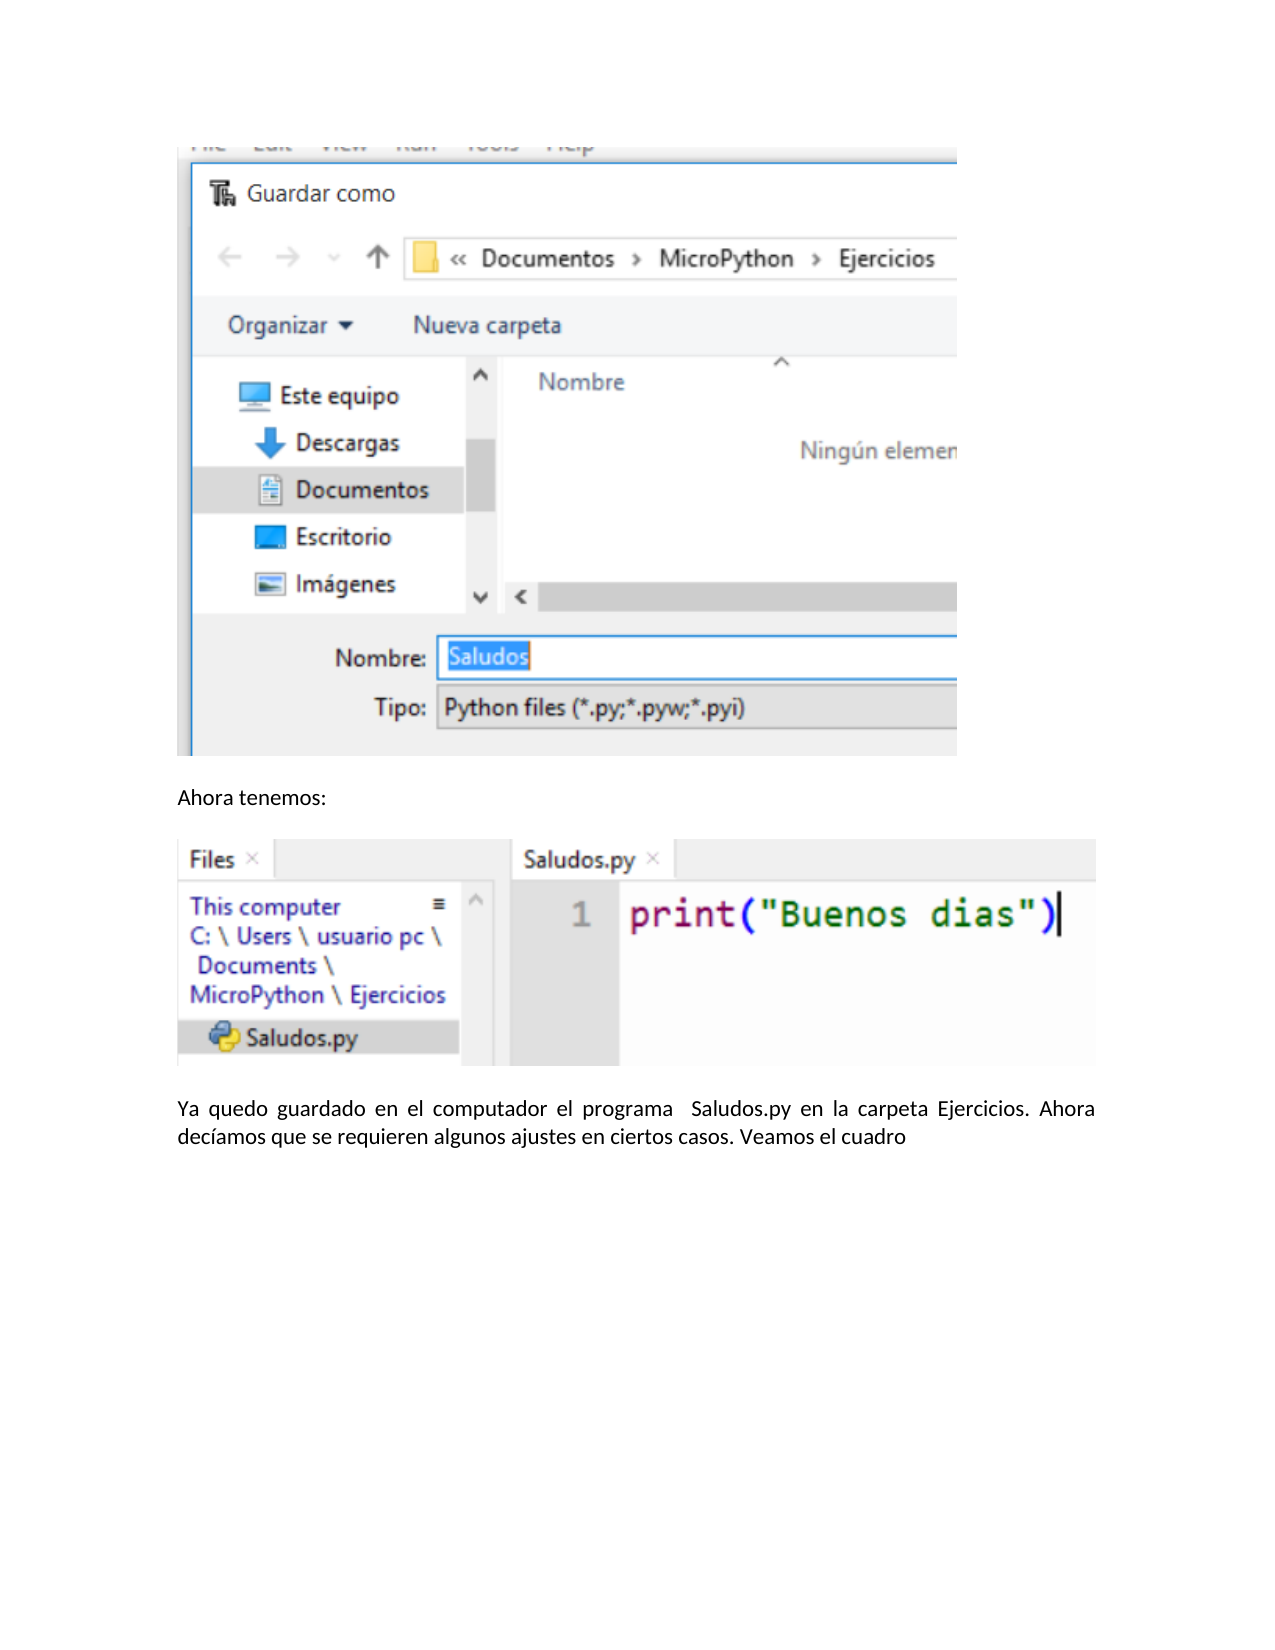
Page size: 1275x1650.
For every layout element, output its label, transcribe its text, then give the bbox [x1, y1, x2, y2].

text Ahora tenemos: [177, 783, 1098, 811]
text Ya quedo guardado en el computador el programa Saludos.py en la carpeta Ejercicios. Ahora decíamos que se requieren algunos ajustes en ciertos casos. Veamos el cuadro [177, 1094, 1098, 1150]
picture [177, 147, 957, 756]
picture [177, 839, 1096, 1066]
